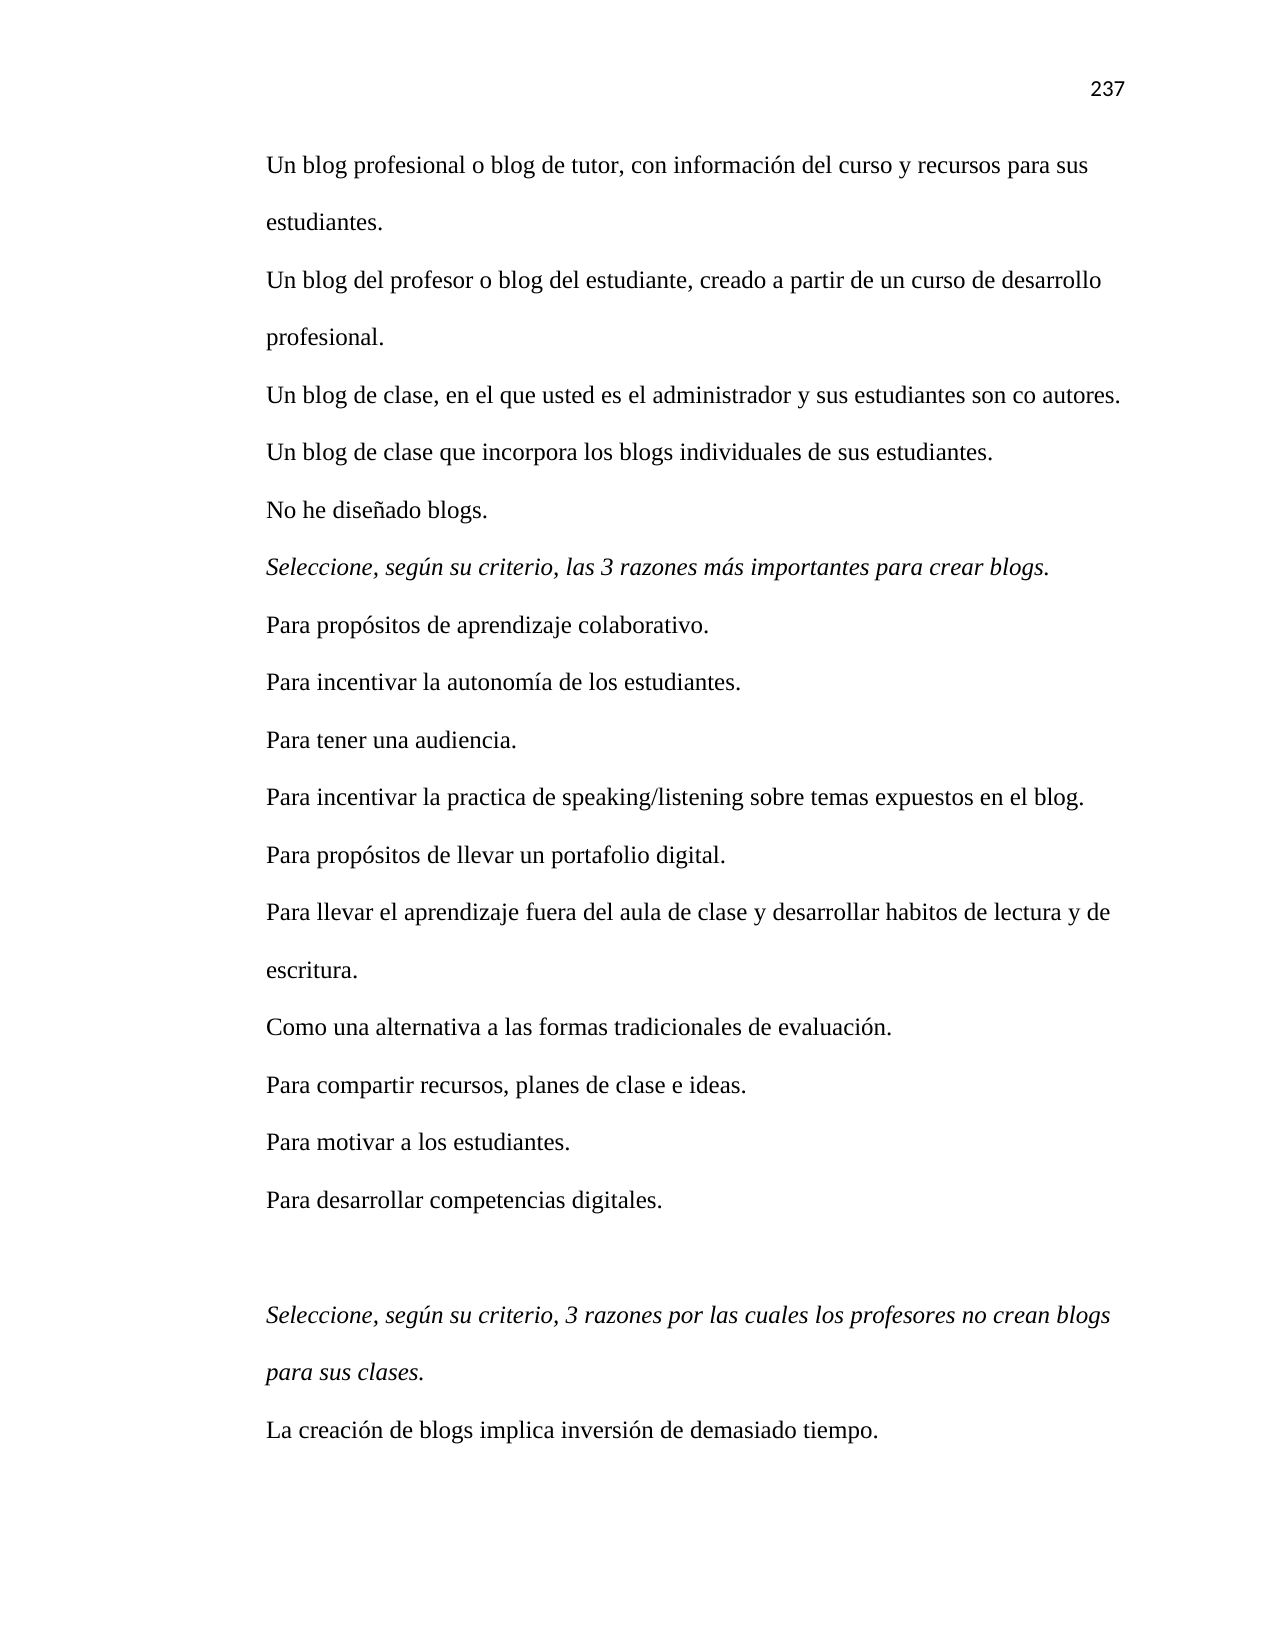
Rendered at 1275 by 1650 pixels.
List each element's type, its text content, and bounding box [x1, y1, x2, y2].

text Para propósitos de aprendizaje colaborativo. [266, 610, 1125, 639]
text Un blog de clase que incorpora los blogs individuales de sus estudiantes. [266, 437, 1125, 466]
text Para incentivar la practica de speaking/listening sobre temas expuestos en el blog. [266, 782, 1125, 811]
text Seleccione, según su criterio, las 3 razones más importantes para crear blogs. [266, 552, 1125, 581]
text Para incentivar la autonomía de los estudiantes. [266, 667, 1125, 696]
text Para llevar el aprendizaje fuera del aula de clase y desarrollar habitos de lectura y de escritura. [266, 897, 1125, 984]
text Como una alternativa a las formas tradicionales de evaluación. [266, 1012, 1125, 1041]
text Un blog de clase, en el que usted es el administrador y sus estudiantes son co autores. [266, 380, 1125, 409]
text Para tener una audiencia. [266, 725, 1125, 754]
text No he diseñado blogs. [266, 495, 1125, 524]
text Un blog del profesor o blog del estudiante, creado a partir de un curso de desarrollo profesional. [266, 265, 1125, 351]
text Para compartir recursos, planes de clase e ideas. [266, 1070, 1125, 1099]
text Para propósitos de llevar un portafolio digital. [266, 840, 1125, 869]
text Seleccione, según su criterio, 3 razones por las cuales los profesores no crean blogs para sus clases. [266, 1300, 1125, 1386]
text La creación de blogs implica inversión de demasiado tiempo. [266, 1415, 1125, 1444]
text Para desarrollar competencias digitales. [266, 1185, 1125, 1214]
text Un blog profesional o blog de tutor, con información del curso y recursos para sus estudiantes. [266, 150, 1125, 236]
text Para motivar a los estudiantes. [266, 1127, 1125, 1156]
